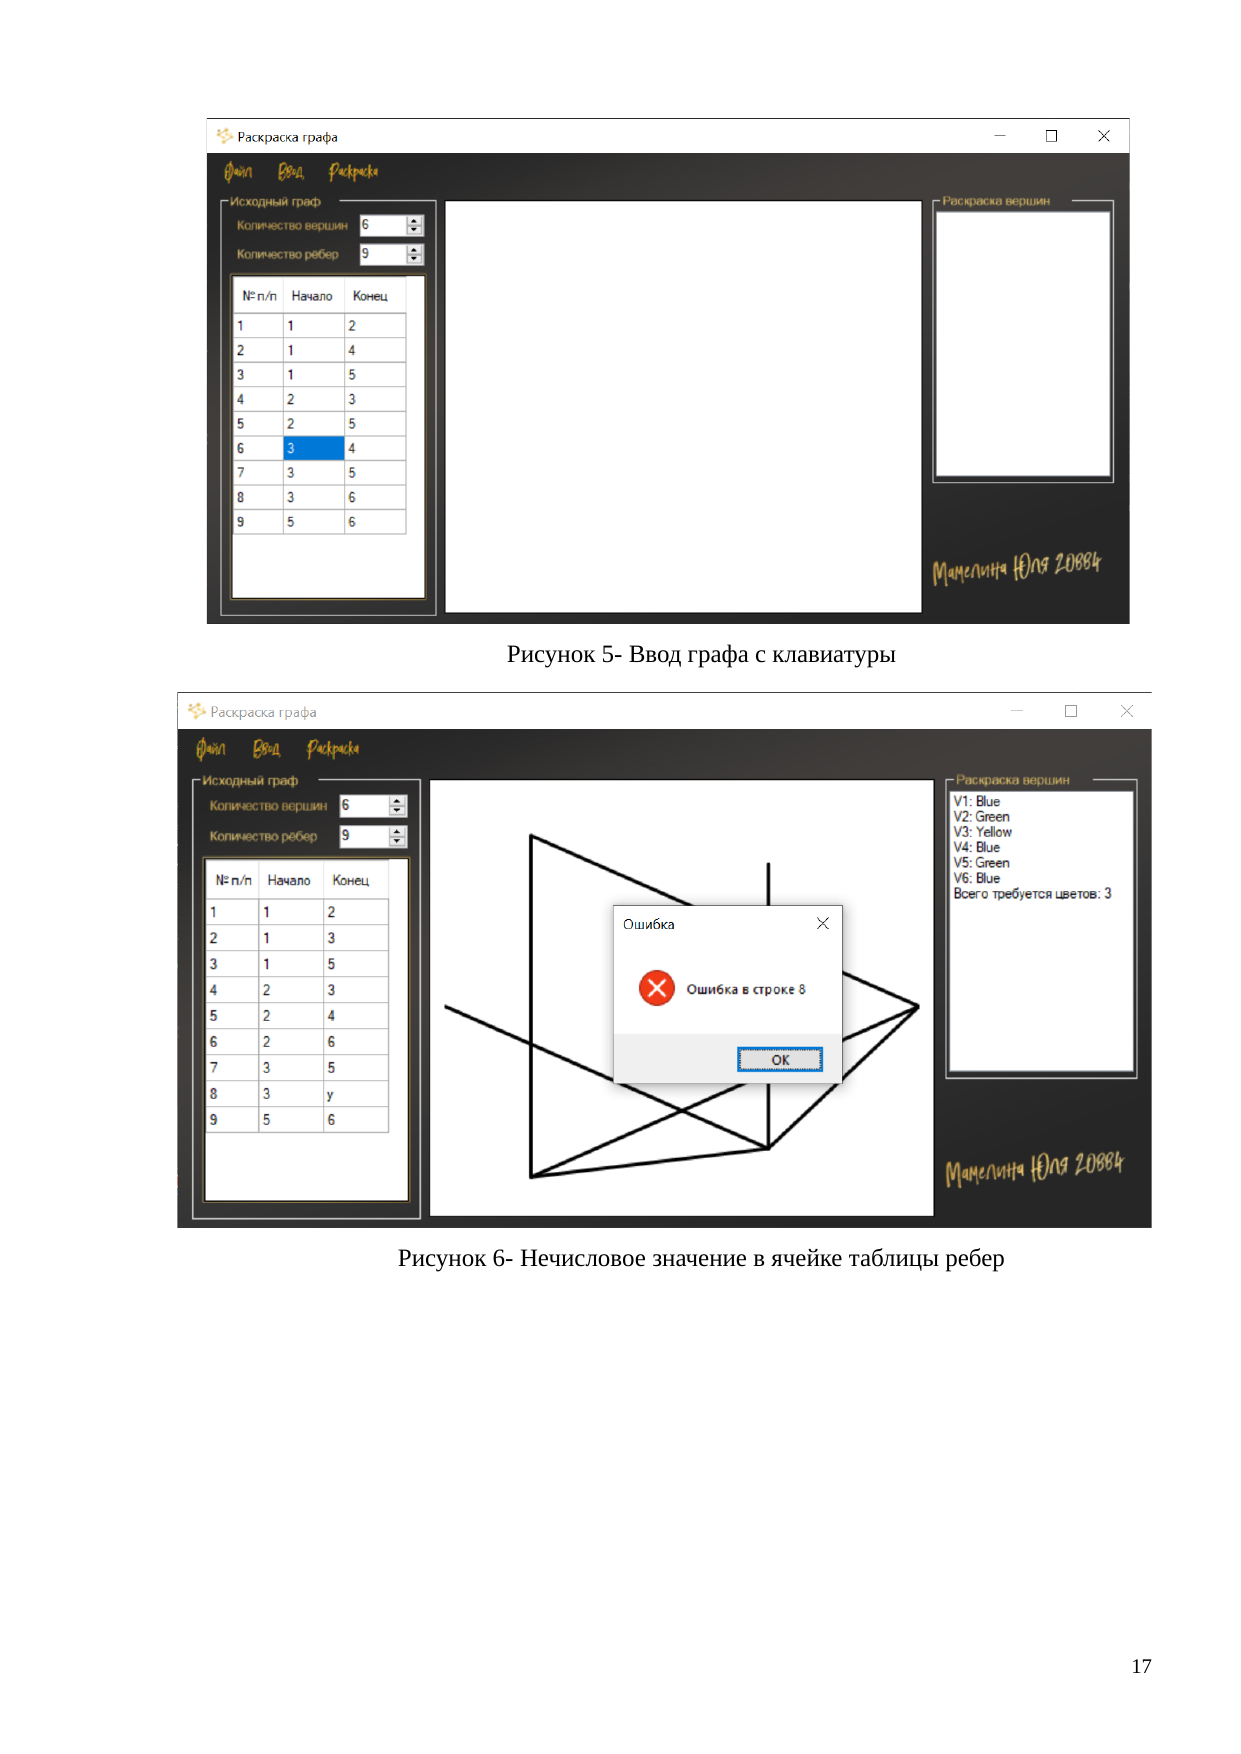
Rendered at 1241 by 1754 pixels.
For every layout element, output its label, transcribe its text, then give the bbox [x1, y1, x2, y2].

text Ввод графа с клавиатуры [177, 639, 1152, 668]
picture [206, 118, 1130, 624]
picture [177, 692, 1152, 1228]
text Нечисловое значение в ячейке таблицы ребер [177, 1243, 1152, 1272]
